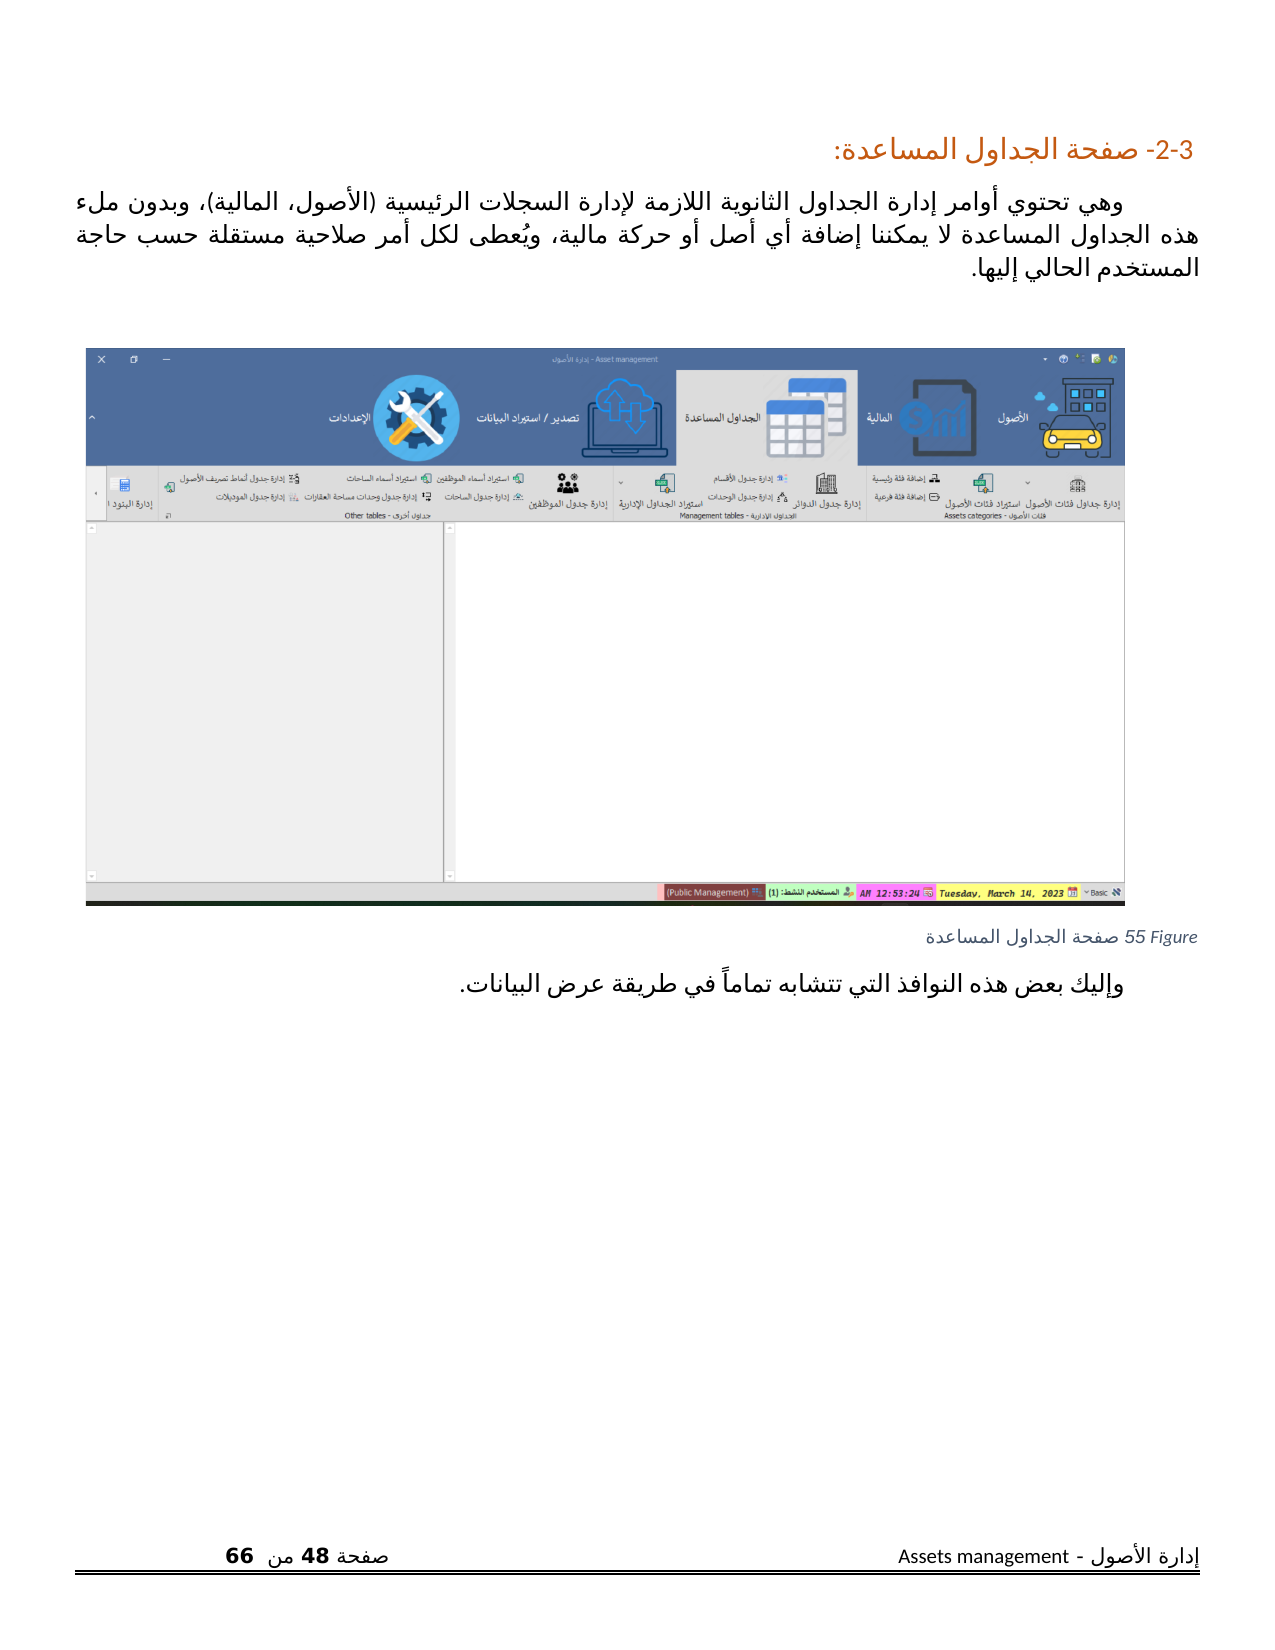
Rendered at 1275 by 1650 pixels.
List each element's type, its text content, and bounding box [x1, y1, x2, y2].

text وإليك بعض هذه النوافذ التي تتشابه تماماً في طريقة عرض البيانات. [75, 968, 1200, 999]
text Figure 55 صفحة الجداول المساعدة [75, 925, 1200, 948]
picture [85, 348, 1125, 906]
text وهي تحتوي أوامر إدارة الجداول الثانوية اللازمة لإدارة السجلات الرئيسية (الأصول، المالية)، وبدون ملء هذه الجداول المساعدة لا يمكننا إضافة أي أصل أو حركة مالية، ويُعطى لكل أمر صلاحية مستقلة حسب حاجة المستخدم الحالي إليها. [75, 186, 1200, 282]
subtitle 2-3- صفحة الجداول المساعدة: [75, 131, 1200, 167]
